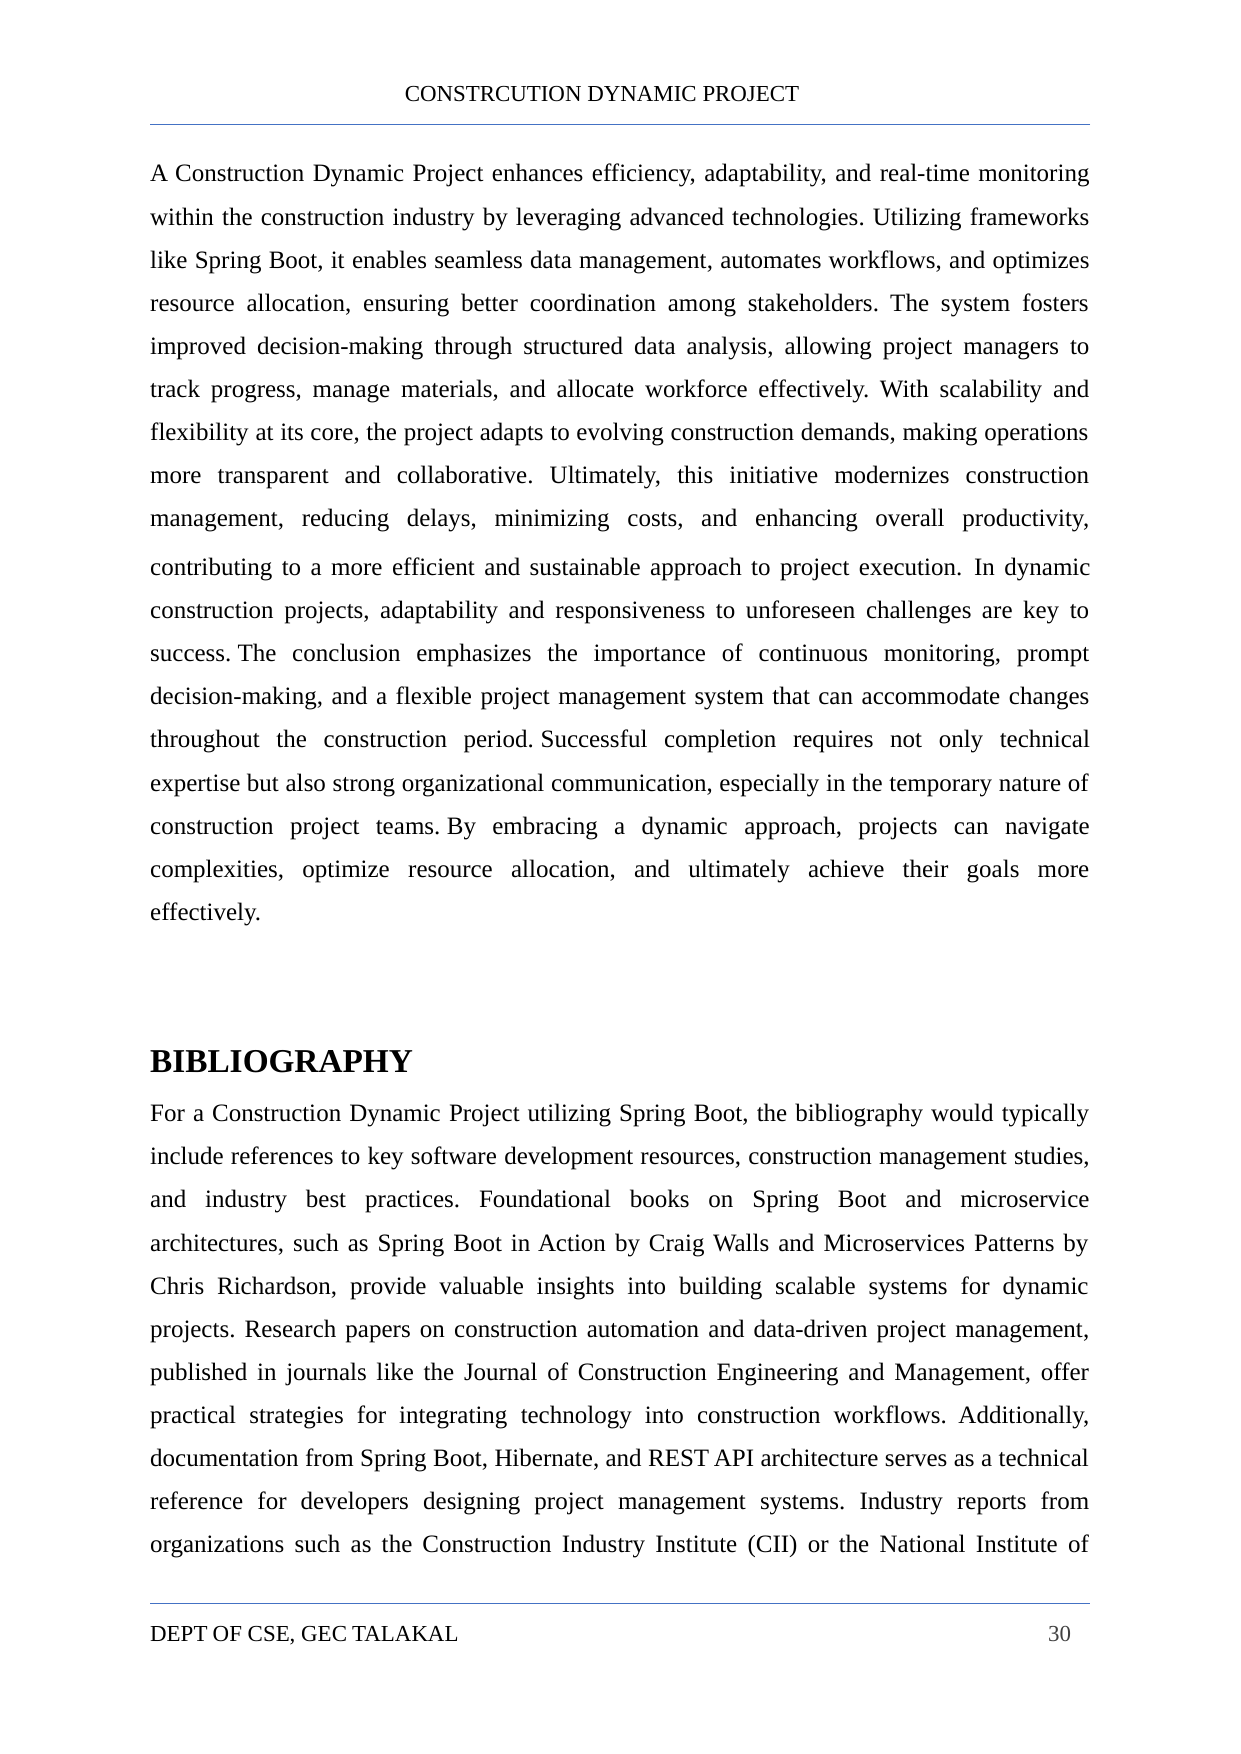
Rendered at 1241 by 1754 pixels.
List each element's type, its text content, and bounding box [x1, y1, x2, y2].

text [150, 1098, 1090, 1558]
text A Construction Dynamic Project enhances efficiency, adaptability, and real-time monitoring within the construction industry by leveraging advanced technologies. Utilizing frameworks like Spring Boot, it enables seamless data management, automates workflows, and optimizes resource allocation, ensuring better coordination among stakeholders. The system fosters improved decision-making through structured data analysis, allowing project managers to track progress, manage materials, and allocate workforce effectively. With scalability and flexibility at its core, the project adapts to evolving construction demands, making operations more transparent and collaborative. Ultimately, this initiative modernizes construction management, reducing delays, minimizing costs, and enhancing overall productivity, contributing to a more efficient and sustainable approach to project execution. In dynamic construction projects, adaptability and responsiveness to unforeseen challenges are key to success. The conclusion emphasizes the importance of continuous monitoring, prompt decision-making, and a flexible project management system that can accommodate changes throughout the construction period. Successful completion requires not only technical expertise but also strong organizational communication, especially in the temporary nature of construction project teams. By embracing a dynamic approach, projects can navigate complexities, optimize resource allocation, and ultimately achieve their goals more effectively. [150, 158, 1090, 926]
text BIBLIOGRAPHY [150, 1041, 1090, 1079]
